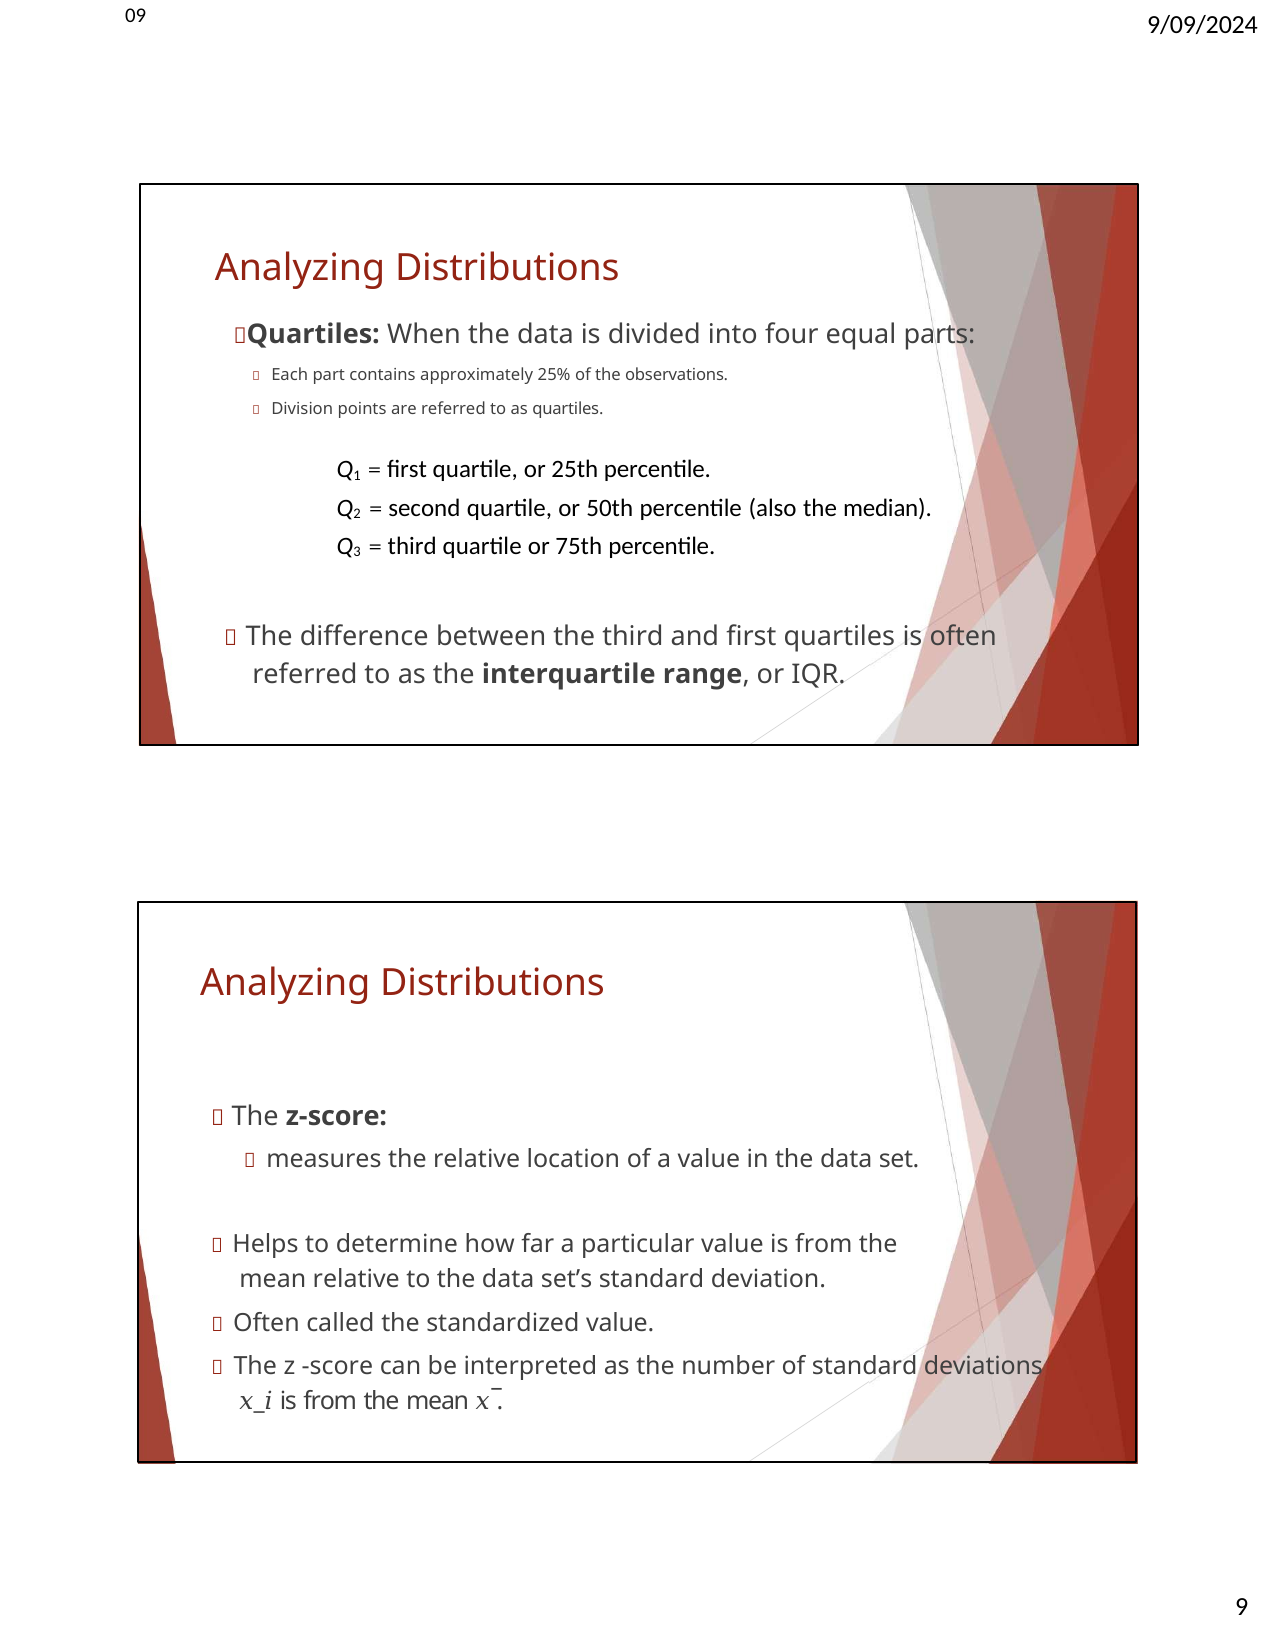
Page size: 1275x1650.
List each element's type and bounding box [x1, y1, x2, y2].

picture [870, 185, 1137, 744]
picture [869, 900, 1138, 1464]
picture [139, 1229, 176, 1461]
picture [869, 1362, 873, 1372]
picture [141, 511, 177, 744]
picture [869, 903, 1135, 1461]
